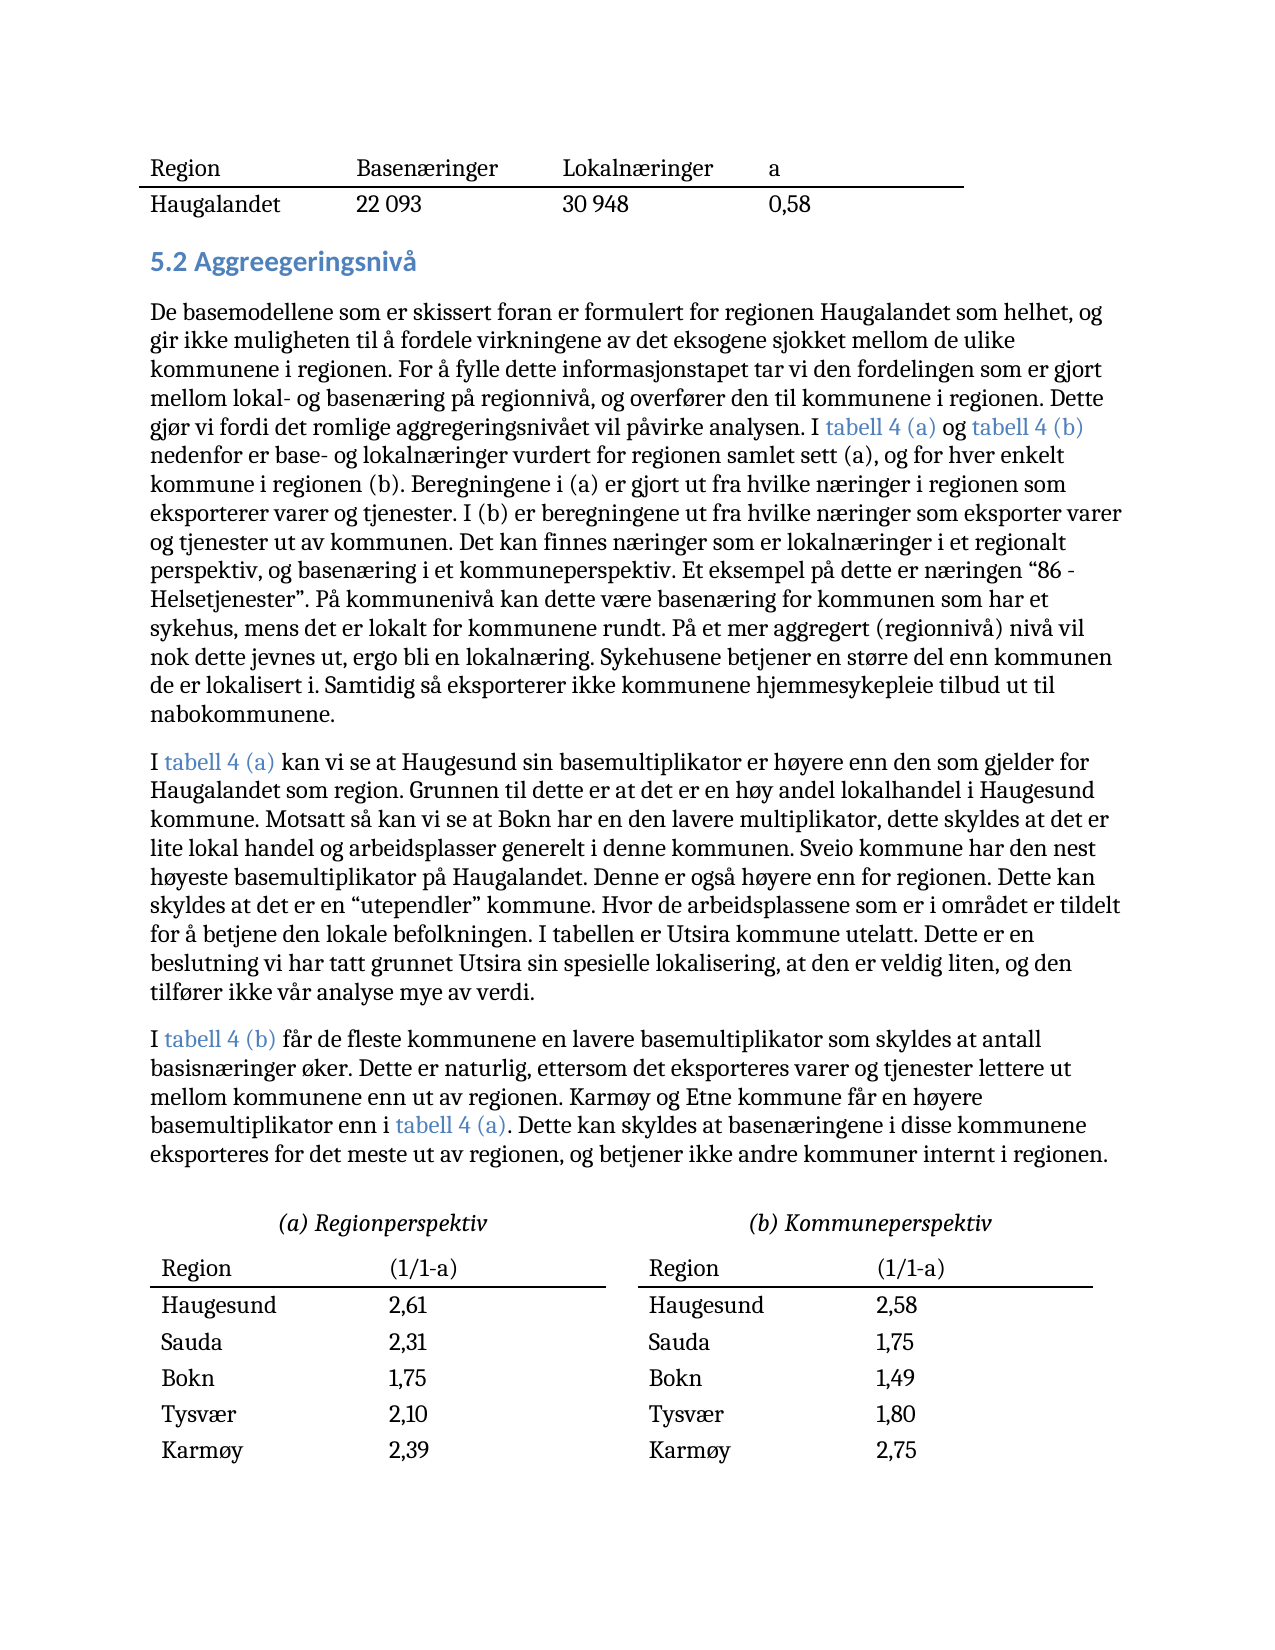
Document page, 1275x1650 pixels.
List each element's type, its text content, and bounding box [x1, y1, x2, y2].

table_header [139, 1188, 626, 1469]
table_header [626, 1188, 1114, 1469]
text De basemodellene som er skissert foran er formulert for regionen Haugalandet som helhet, og gir ikke muligheten til å fordele virkningene av det eksogene sjokket mellom de ulike kommunene i regionen. For å fylle dette informasjonstapet tar vi den fordelingen som er gjort mellom lokal- og basenæring på regionnivå, og overfører den til kommunene i regionen. Dette gjør vi fordi det romlige aggregeringsnivået vil påvirke analysen. I tabell 4 (a) og tabell 4 (b) nedenfor er base- og lokalnæringer vurdert for regionen samlet sett (a), og for hver enkelt kommune i regionen (b). Beregningene i (a) er gjort ut fra hvilke næringer i regionen som eksporterer varer og tjenester. I (b) er beregningene ut fra hvilke næringer som eksporter varer og tjenester ut av kommunen. Det kan finnes næringer som er lokalnæringer i et regionalt perspektiv, og basenæring i et kommuneperspektiv. Et eksempel på dette er næringen “86 - Helsetjenester”. På kommunenivå kan dette være basenæring for kommunen som har et sykehus, mens det er lokalt for kommunene rundt. På et mer aggregert (regionnivå) nivå vil nok dette jevnes ut, ergo bli en lokalnæring. Sykehusene betjener en større del enn kommunen de er lokalisert i. Samtidig så eksporterer ikke kommunene hjemmesykepleie tilbud ut til nabokommunene. [150, 298, 1125, 729]
table_cell Haugalandet [139, 188, 345, 222]
subtitle 5.2 Aggreegeringsnivå [150, 243, 1125, 279]
table_header Region [139, 150, 345, 186]
text I tabell 4 (b) får de fleste kommunene en lavere basemultiplikator som skyldes at antall basisnæringer øker. Dette er naturlig, ettersom det eksporteres varer og tjenester lettere ut mellom kommunene enn ut av regionen. Karmøy og Etne kommune får en høyere basemultiplikator enn i tabell 4 (a). Dette kan skyldes at basenæringene i disse kommunene eksporteres for det meste ut av regionen, og betjener ikke andre kommuner internt i regionen. [150, 1025, 1125, 1169]
table_cell 0,58 [758, 188, 964, 222]
table_cell 30 948 [551, 188, 757, 222]
table_header Lokalnæringer [551, 150, 757, 186]
text I tabell 4 (a) kan vi se at Haugesund sin basemultiplikator er høyere enn den som gjelder for Haugalandet som region. Grunnen til dette er at det er en høy andel lokalhandel i Haugesund kommune. Motsatt så kan vi se at Bokn har en den lavere multiplikator, dette skyldes at det er lite lokal handel og arbeidsplasser generelt i denne kommunen. Sveio kommune har den nest høyeste basemultiplikator på Haugalandet. Denne er også høyere enn for regionen. Dette kan skyldes at det er en “utependler” kommune. Hvor de arbeidsplassene som er i området er tildelt for å betjene den lokale befolkningen. I tabellen er Utsira kommune utelatt. Dette er en beslutning vi har tatt grunnet Utsira sin spesielle lokalisering, at den er veldig liten, og den tilfører ikke vår analyse mye av verdi. [150, 748, 1125, 1006]
table_header a [758, 150, 964, 186]
table_cell 22 093 [345, 188, 551, 222]
table_header Basenæringer [345, 150, 551, 186]
